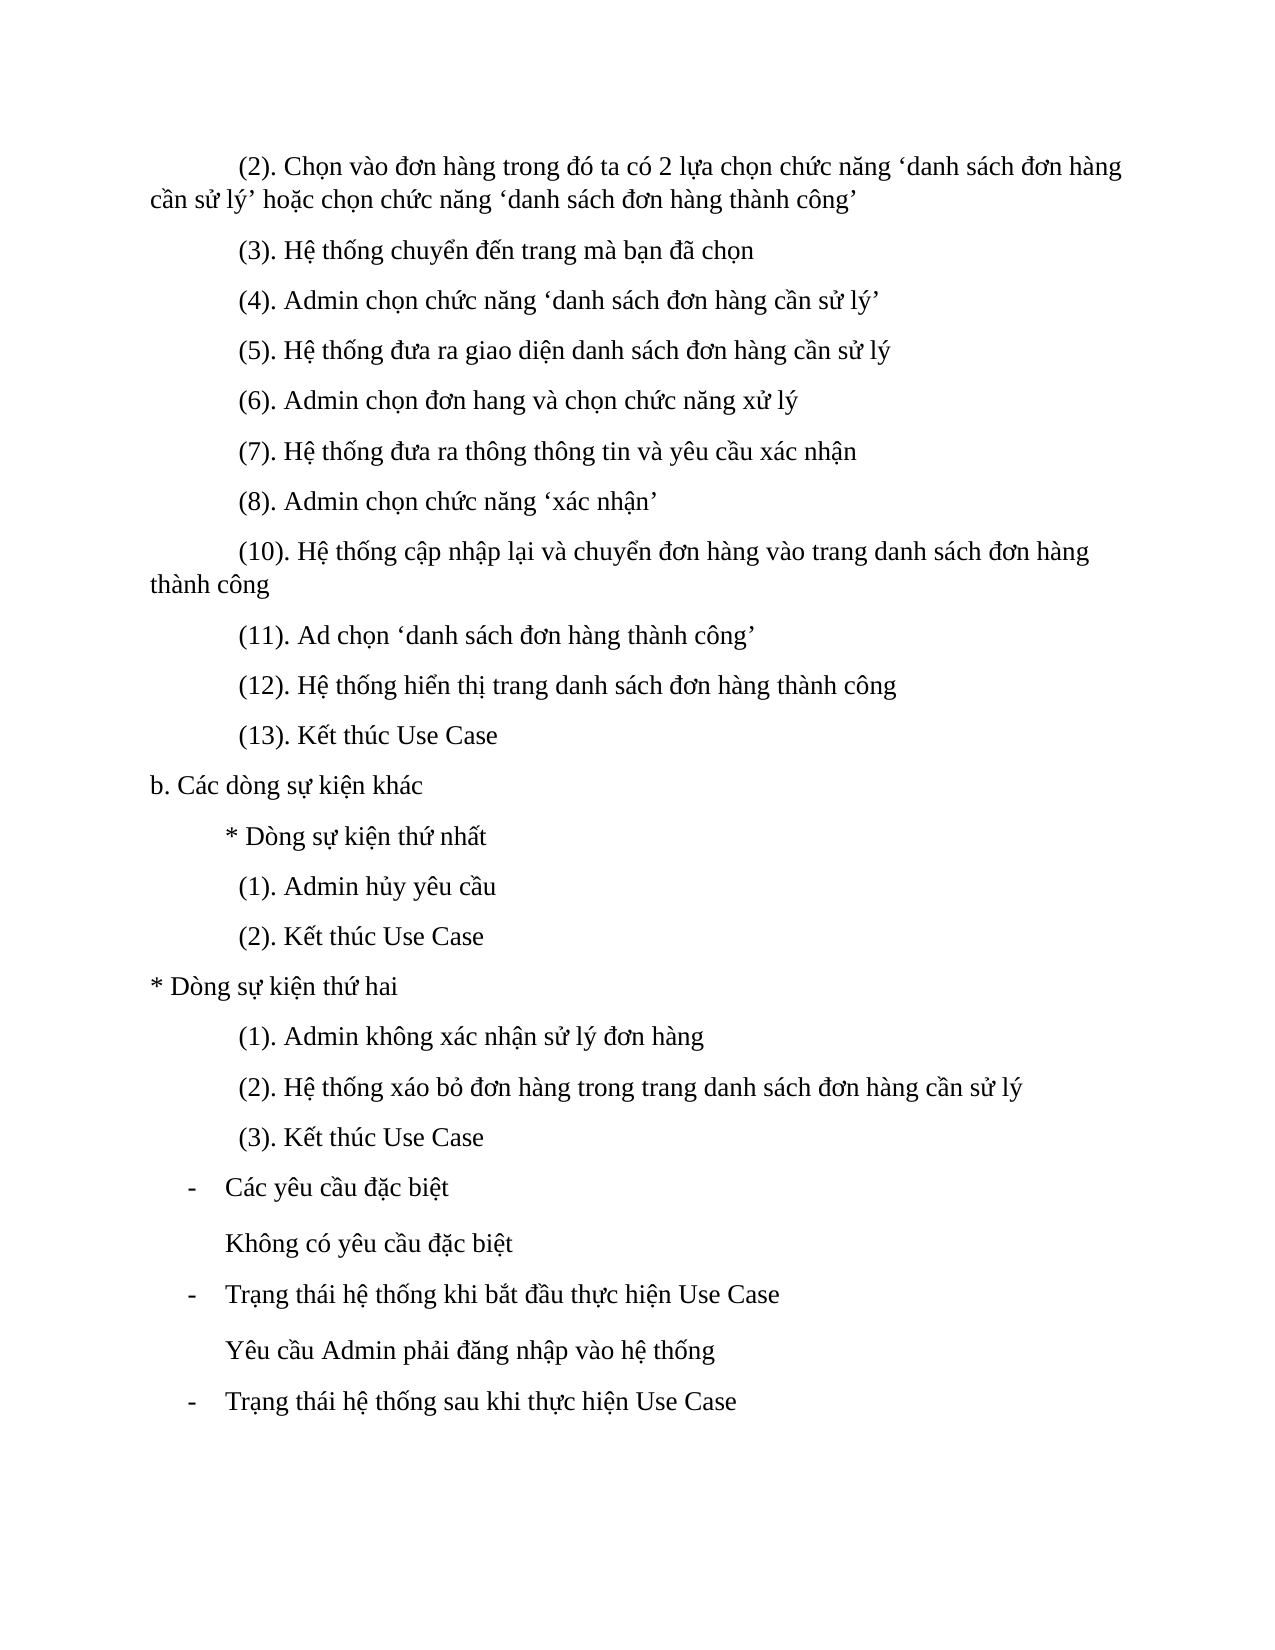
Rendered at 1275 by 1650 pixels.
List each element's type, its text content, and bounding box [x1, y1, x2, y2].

list Trạng thái hệ thống sau khi thực hiện Use Case [187, 1384, 1125, 1416]
list Các yêu cầu đặc biệt [187, 1171, 1125, 1202]
list Trạng thái hệ thống khi bắt đầu thực hiện Use Case [187, 1278, 1125, 1309]
text (1). Admin hủy yêu cầu [150, 870, 1125, 901]
text (4). Admin chọn chức năng ‘danh sách đơn hàng cần sử lý’ [150, 284, 1125, 315]
text (11). Ad chọn ‘danh sách đơn hàng thành công’ [150, 619, 1125, 650]
text (2). Hệ thống xáo bỏ đơn hàng trong trang danh sách đơn hàng cần sử lý [150, 1071, 1125, 1102]
text (12). Hệ thống hiển thị trang danh sách đơn hàng thành công [150, 669, 1125, 700]
text (8). Admin chọn chức năng ‘xác nhận’ [150, 485, 1125, 516]
text (6). Admin chọn đơn hang và chọn chức năng xử lý [150, 384, 1125, 416]
text * Dòng sự kiện thứ nhất [150, 819, 1125, 851]
text (2). Kết thúc Use Case [150, 920, 1125, 951]
text (5). Hệ thống đưa ra giao diện danh sách đơn hàng cần sử lý [150, 334, 1125, 365]
text (10). Hệ thống cập nhập lại và chuyển đơn hàng vào trang danh sách đơn hàng thành công [150, 535, 1125, 600]
text * Dòng sự kiện thứ hai [150, 970, 1125, 1001]
text (3). Hệ thống chuyển đến trang mà bạn đã chọn [150, 234, 1125, 265]
text (7). Hệ thống đưa ra thông thông tin và yêu cầu xác nhận [150, 434, 1125, 466]
text Không có yêu cầu đặc biệt [150, 1228, 1125, 1259]
text Yêu cầu Admin phải đăng nhập vào hệ thống [150, 1334, 1125, 1366]
text b. Các dòng sự kiện khác [150, 769, 1125, 801]
text (3). Kết thúc Use Case [150, 1121, 1125, 1152]
text (13). Kết thúc Use Case [150, 719, 1125, 750]
text (1). Admin không xác nhận sử lý đơn hàng [150, 1020, 1125, 1052]
text (2). Chọn vào đơn hàng trong đó ta có 2 lựa chọn chức năng ‘danh sách đơn hàng cần sử lý’ hoặc chọn chức năng ‘danh sách đơn hàng thành công’ [150, 150, 1125, 215]
